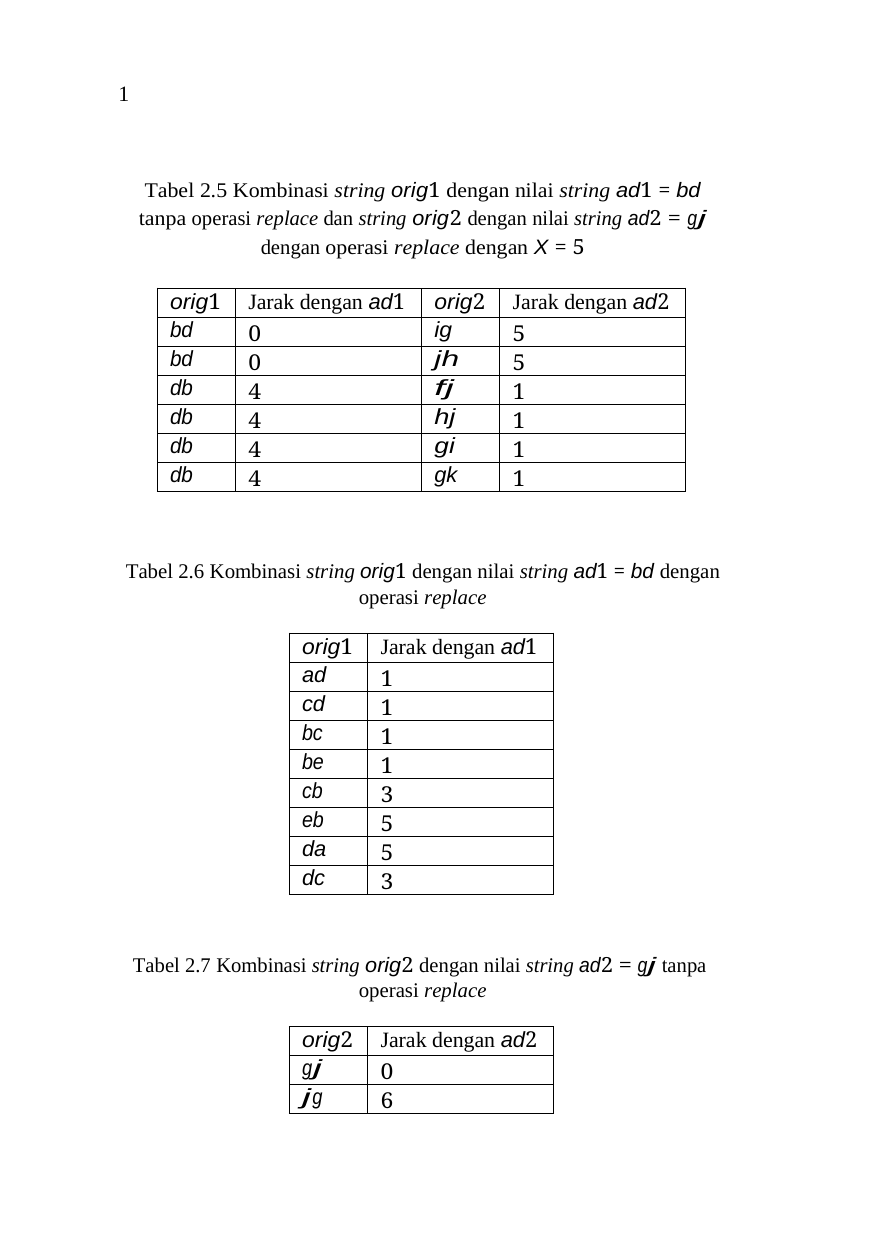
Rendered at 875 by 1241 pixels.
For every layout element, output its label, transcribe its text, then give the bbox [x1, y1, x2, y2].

table_cell eb [290, 808, 367, 836]
table_cell 1 [500, 463, 685, 491]
table_cell gj [290, 1056, 367, 1084]
table_header Jarak dengan ad1 [368, 634, 553, 662]
table_header Jarak dengan ad2 [500, 289, 685, 317]
table_cell ad [290, 663, 367, 691]
table_cell gk [422, 463, 499, 491]
table_cell 0 [236, 347, 421, 375]
table_cell 1 [500, 376, 685, 404]
table_cell 4 [236, 434, 421, 462]
table_cell db [158, 405, 235, 433]
table_cell ig [422, 318, 499, 346]
table_cell 1 [368, 721, 553, 749]
table_cell cd [290, 692, 367, 720]
table_header orig2 [290, 1027, 367, 1055]
table_cell bd [158, 318, 235, 346]
table_header Jarak dengan ad2 [368, 1027, 553, 1055]
text Tabel 2.7 Kombinasi string orig2 dengan nilai string ad2 = gj tanpa operasi replace [133, 950, 737, 1002]
table_cell 5 [500, 318, 685, 346]
table_cell 1 [368, 750, 553, 778]
table_cell dc [290, 866, 367, 894]
table_cell db [158, 463, 235, 491]
table_cell 3 [368, 779, 553, 807]
table_cell bd [158, 347, 235, 375]
table_cell 1 [368, 692, 553, 720]
table_cell jg [290, 1085, 367, 1113]
table_cell gi [422, 434, 499, 462]
table_cell cb [290, 779, 367, 807]
table_cell jh [422, 347, 499, 375]
table_header orig1 [158, 289, 235, 317]
table_cell 4 [236, 405, 421, 433]
table_cell be [290, 750, 367, 778]
table_cell 0 [236, 318, 421, 346]
table_cell 4 [236, 376, 421, 404]
table_cell 1 [500, 434, 685, 462]
table_header Jarak dengan ad1 [236, 289, 421, 317]
table_cell db [158, 434, 235, 462]
table_cell 5 [368, 808, 553, 836]
table_cell 4 [236, 463, 421, 491]
table_cell fj [422, 376, 499, 404]
table_cell db [158, 376, 235, 404]
table_cell 5 [368, 837, 553, 865]
text Tabel 2.6 Kombinasi string orig1 dengan nilai string ad1 = bd dengan operasi replace [126, 556, 737, 609]
table_cell 0 [368, 1056, 553, 1084]
table_cell hj [422, 405, 499, 433]
table_cell 6 [368, 1085, 553, 1113]
table_cell 1 [368, 663, 553, 691]
table_cell 3 [368, 866, 553, 894]
table_header orig1 [290, 634, 367, 662]
text Tabel 2.5 Kombinasi string orig1 dengan nilai string ad1 = bd tanpa operasi replace dan string orig2 dengan nilai string ad2 = gj dengan operasi replace dengan X = 5 [131, 175, 713, 260]
table_cell 1 [500, 405, 685, 433]
table_cell 5 [500, 347, 685, 375]
table_header orig2 [422, 289, 499, 317]
table_cell da [290, 837, 367, 865]
table_cell bc [290, 721, 367, 749]
